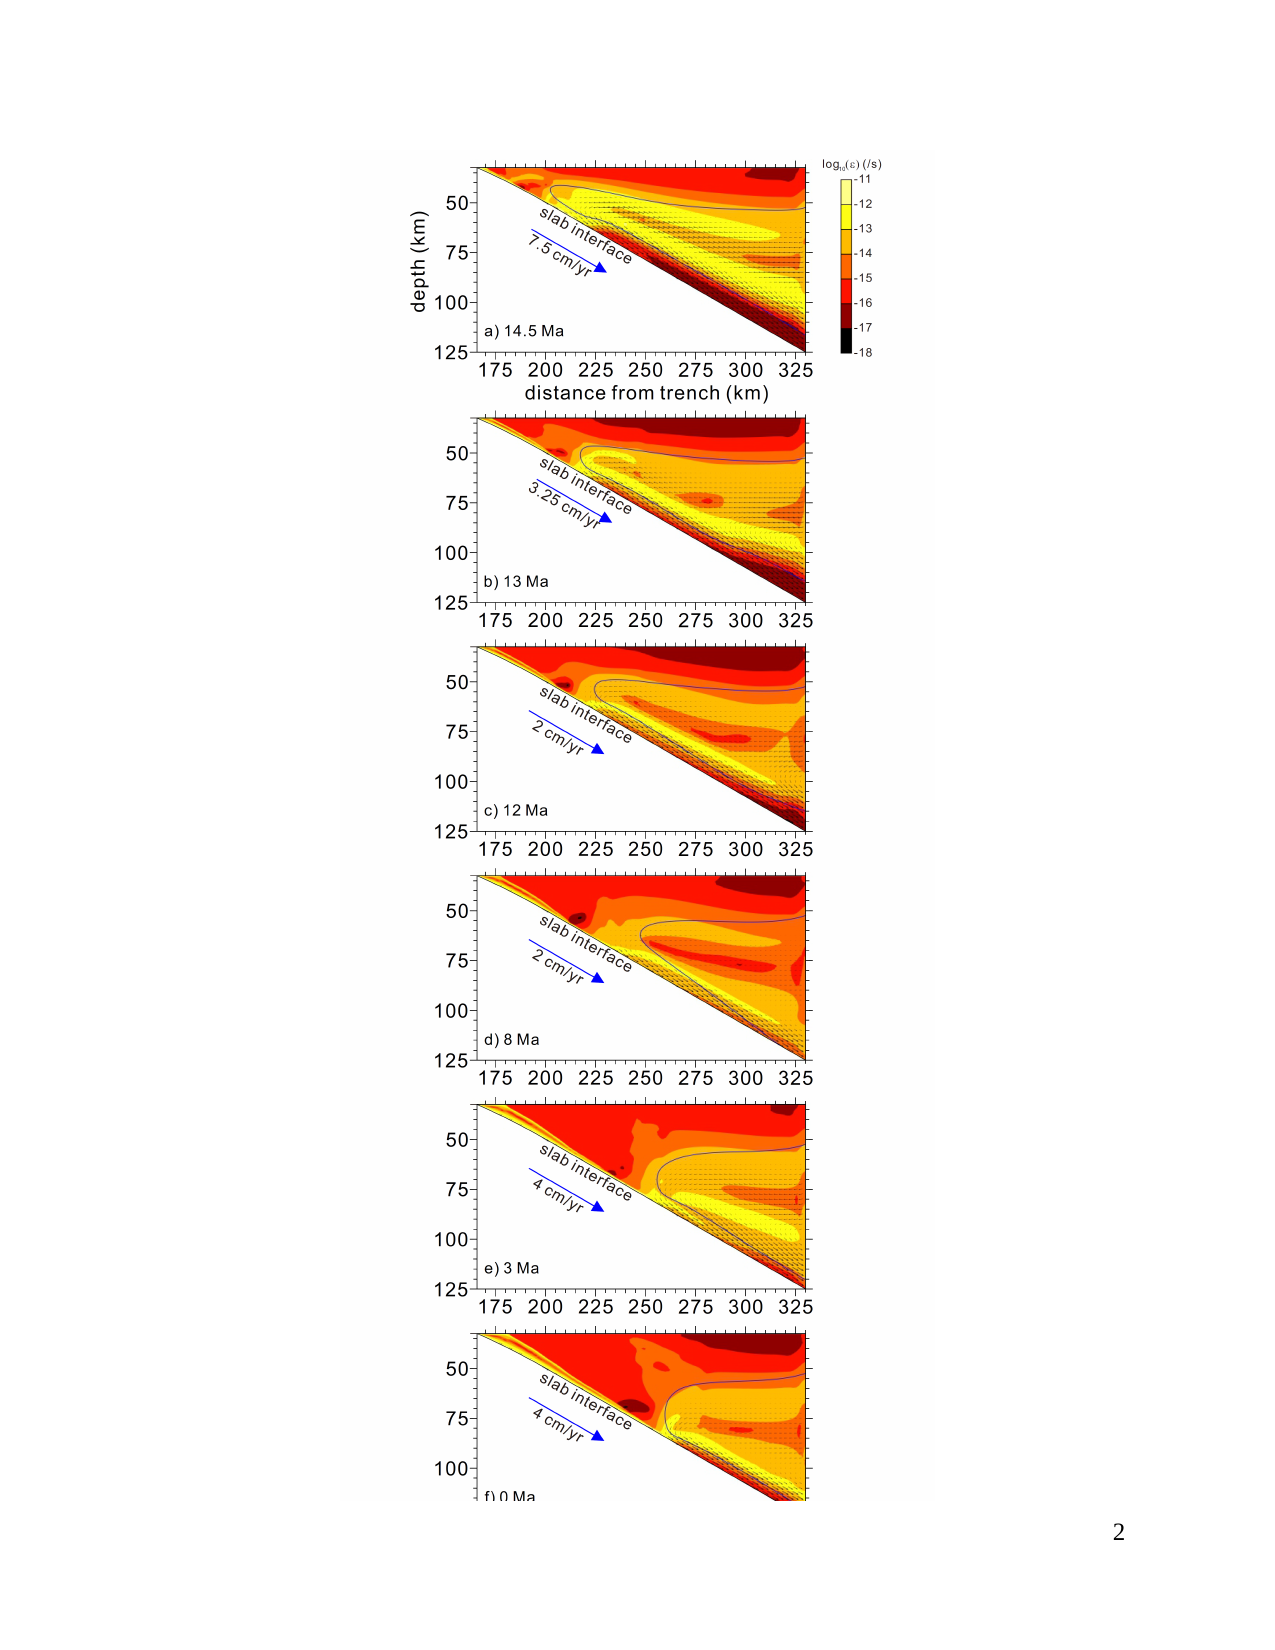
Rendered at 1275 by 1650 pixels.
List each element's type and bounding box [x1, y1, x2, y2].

picture [339, 150, 935, 1501]
